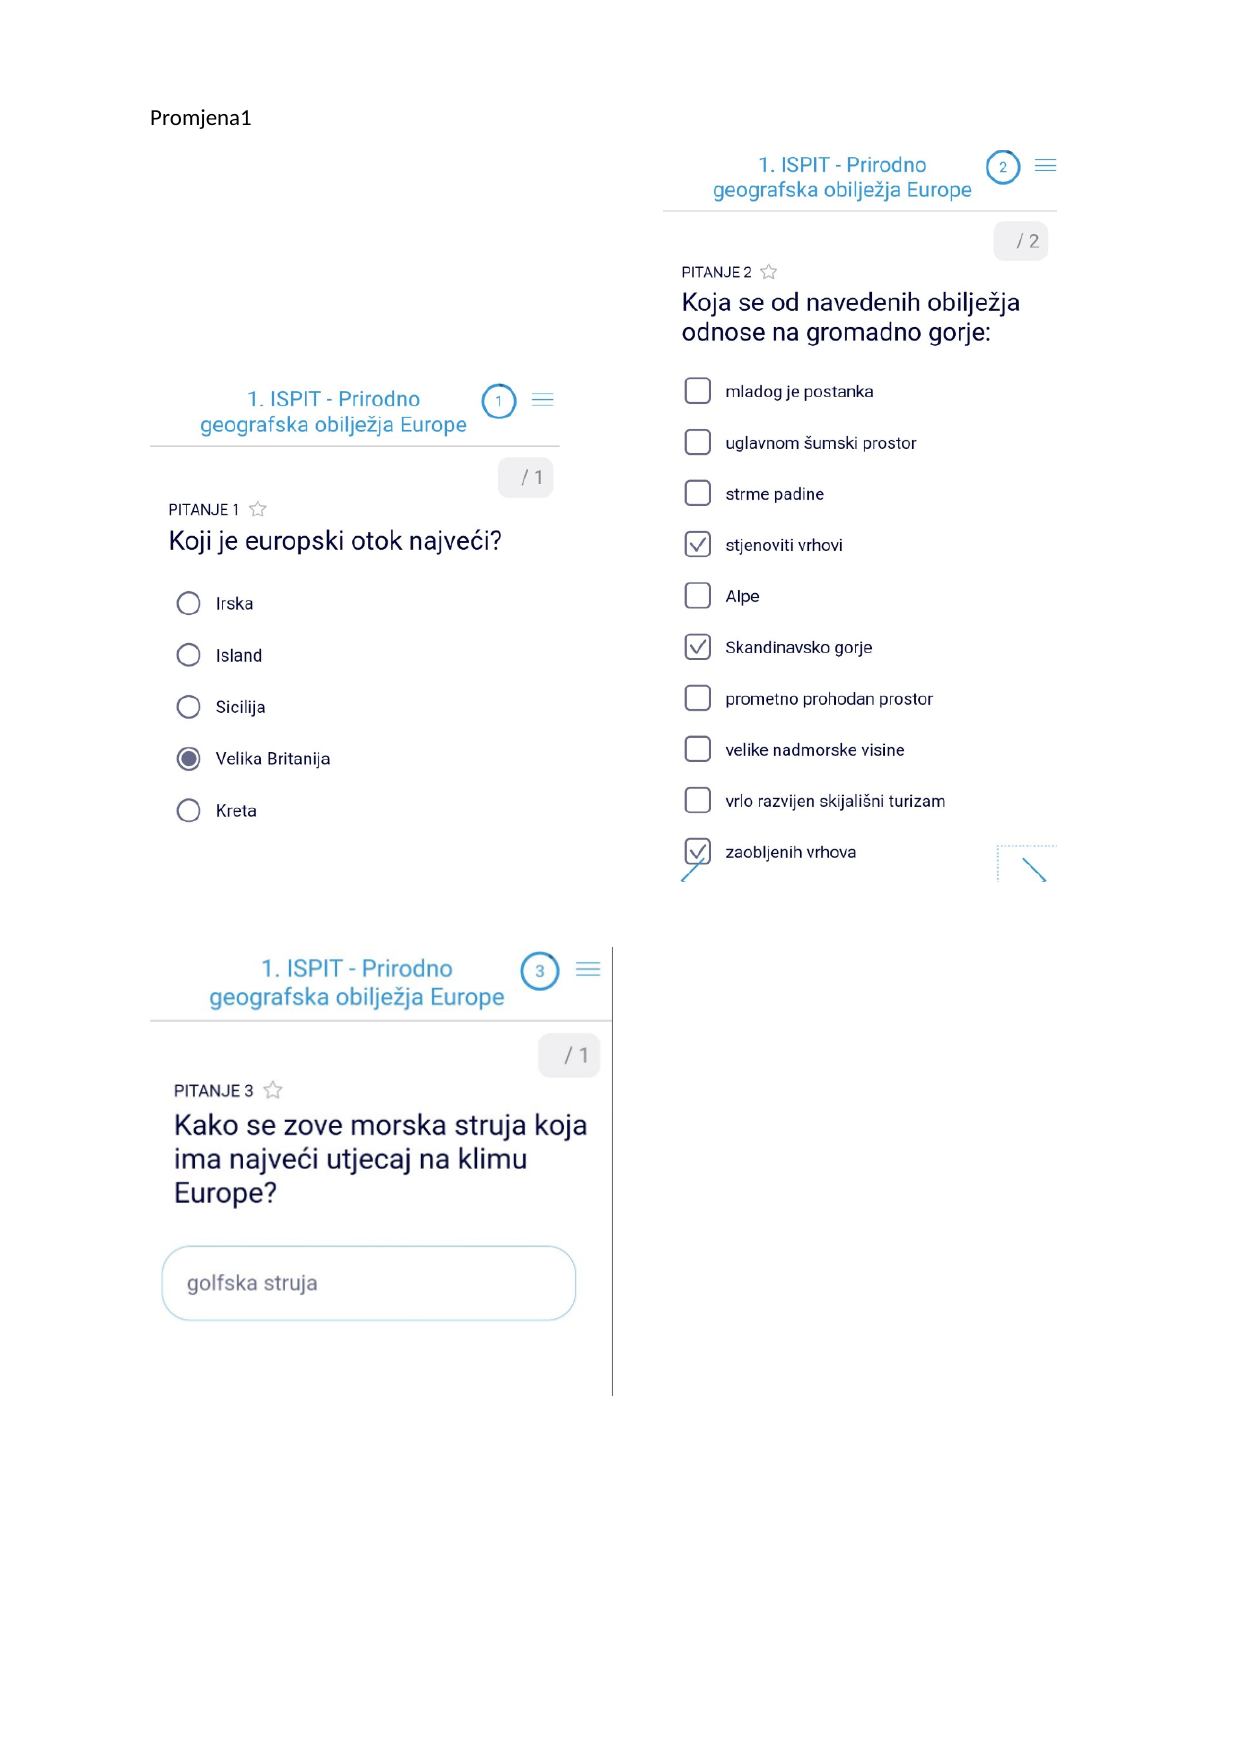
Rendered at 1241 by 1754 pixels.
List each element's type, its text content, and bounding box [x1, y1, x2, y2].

picture [663, 150, 1057, 882]
picture [150, 947, 613, 1396]
text Promjena1 [150, 103, 1181, 131]
picture [150, 381, 560, 882]
